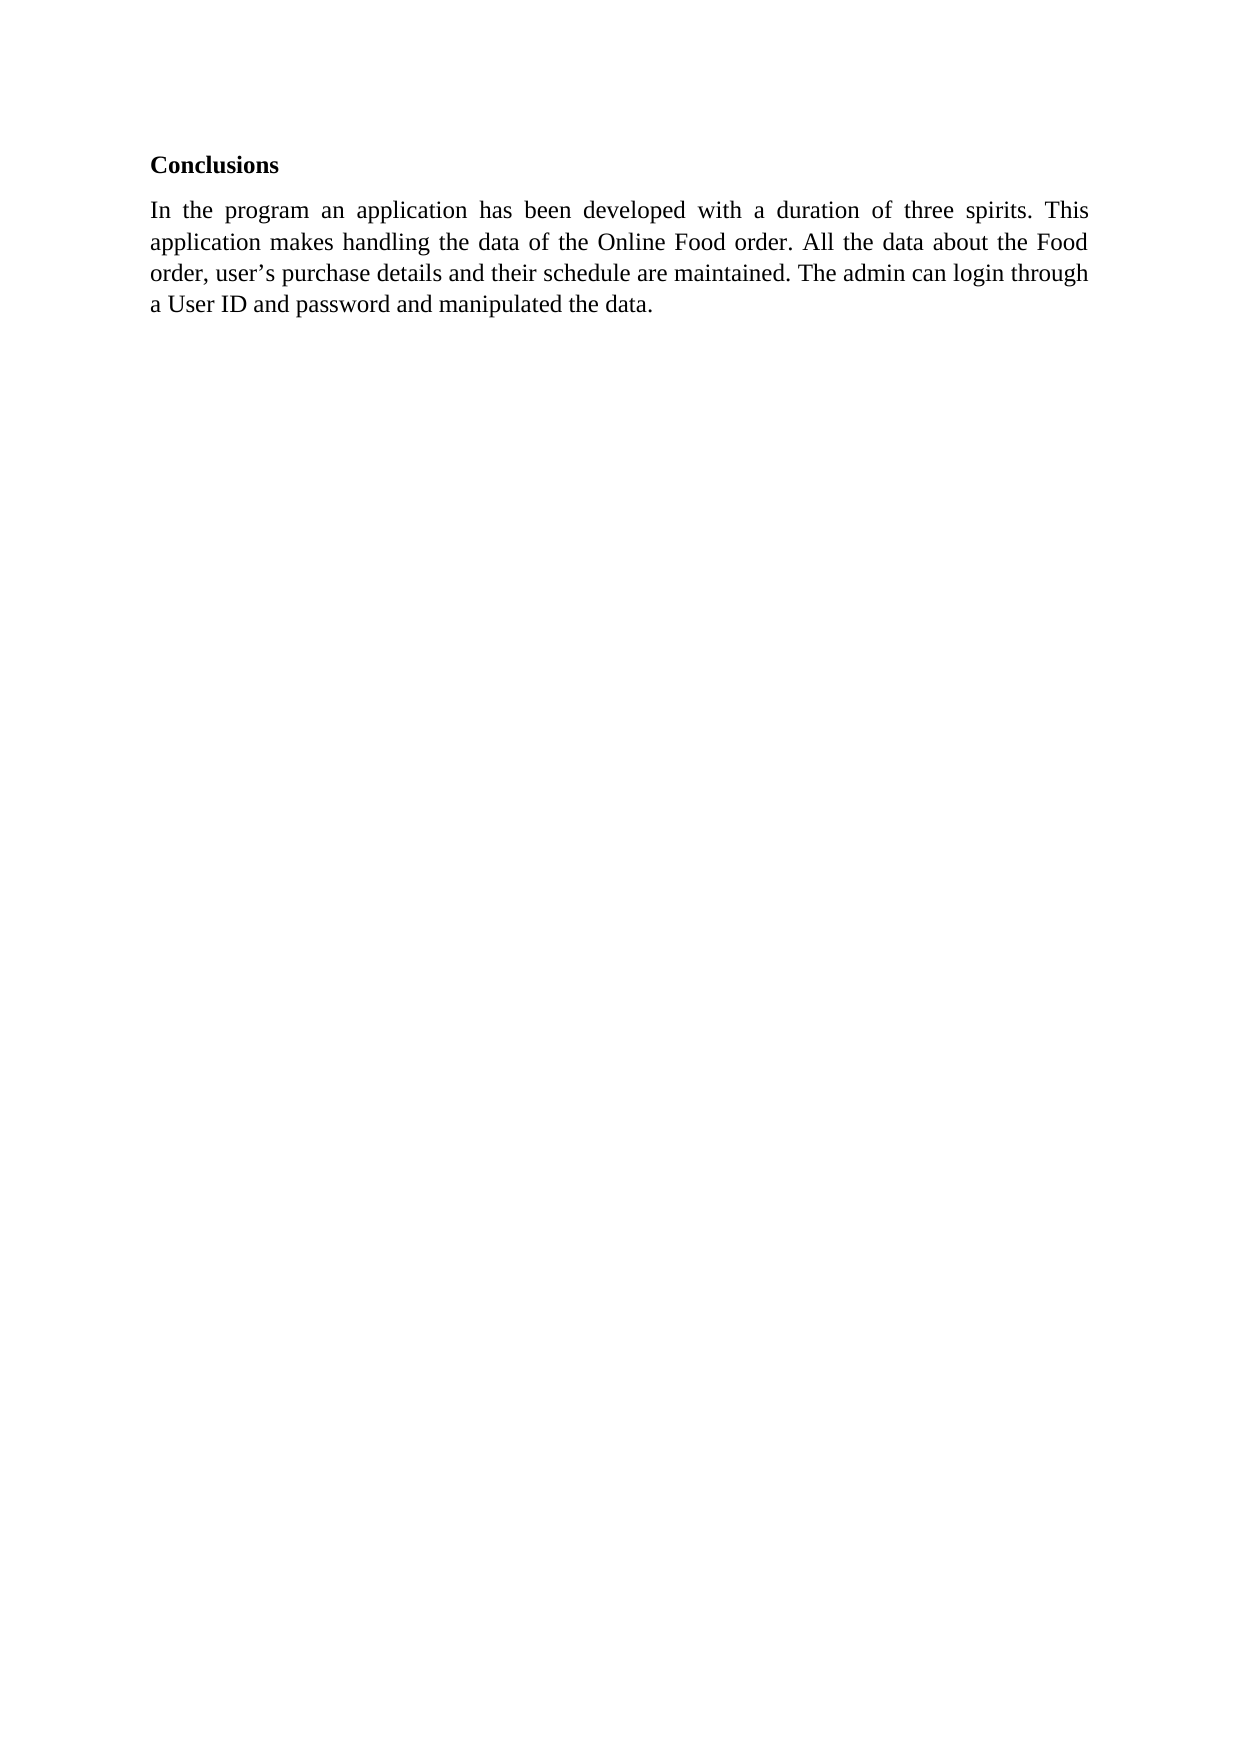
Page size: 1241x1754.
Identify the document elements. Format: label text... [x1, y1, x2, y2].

text In the program an application has been developed with a duration of three spirits. This application makes handling the data of the Online Food order. All the data about the Food order, user’s purchase details and their schedule are maintained. The admin can login through a User ID and password and manipulated the data. [150, 196, 1090, 317]
text Conclusions [150, 150, 1090, 179]
